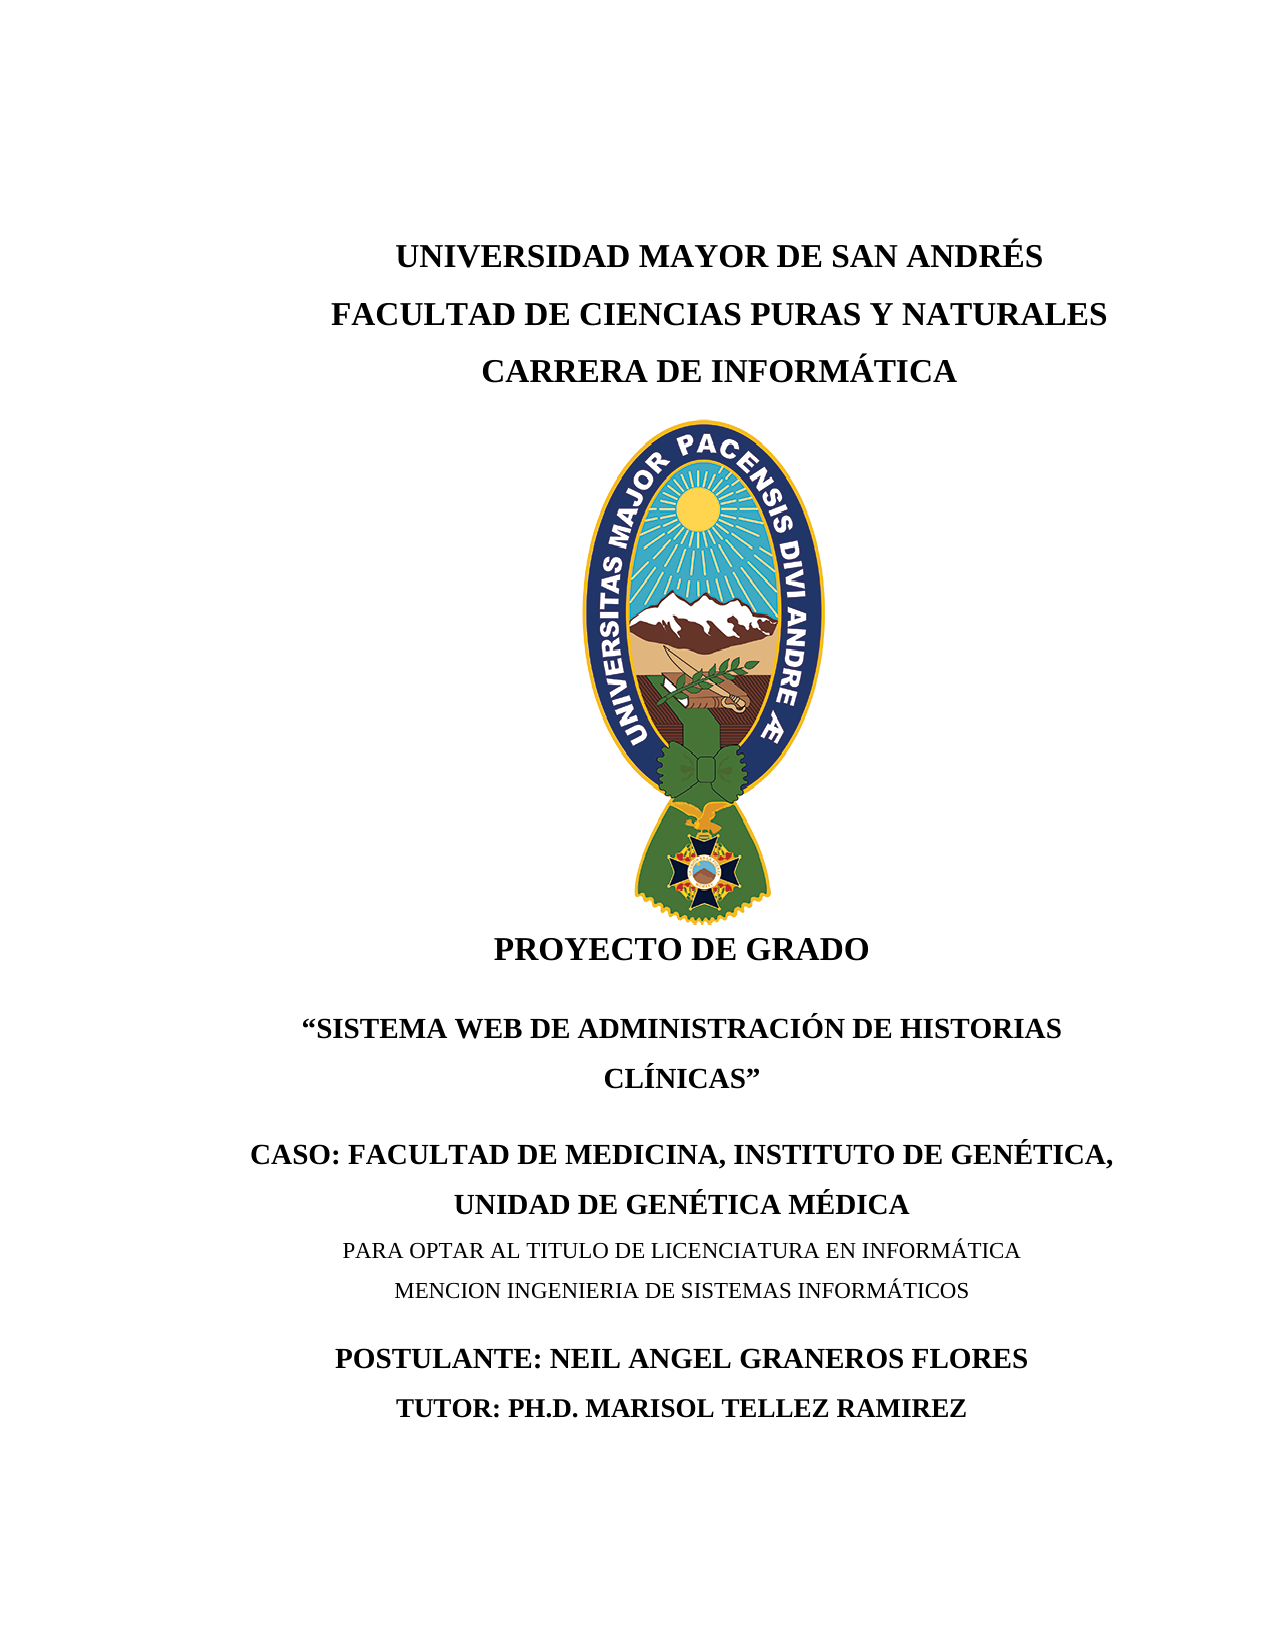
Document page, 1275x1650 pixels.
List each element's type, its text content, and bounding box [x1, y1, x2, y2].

text PARA OPTAR AL TITULO DE LICENCIATURA EN INFORMÁTICA [236, 1237, 1127, 1264]
text PROYECTO DE GRADO [236, 929, 1127, 967]
text FACULTAD DE CIENCIAS PURAS Y NATURALES [236, 294, 1127, 332]
text UNIVERSIDAD MAYOR DE SAN ANDRÉS [236, 236, 1127, 274]
text CASO: FACULTAD DE MEDICINA, INSTITUTO DE GENÉTICA, UNIDAD DE GENÉTICA MÉDICA [236, 1137, 1127, 1221]
picture [579, 410, 826, 925]
text CARRERA DE INFORMÁTICA [236, 351, 1127, 389]
text POSTULANTE: NEIL ANGEL GRANEROS FLORES [236, 1341, 1127, 1375]
text MENCION INGENIERIA DE SISTEMAS INFORMÁTICOS [236, 1277, 1127, 1303]
text TUTOR: PH.D. MARISOL TELLEZ RAMIREZ [236, 1392, 1127, 1423]
text “SISTEMA WEB DE ADMINISTRACIÓN DE HISTORIAS CLÍNICAS” [236, 1011, 1127, 1095]
